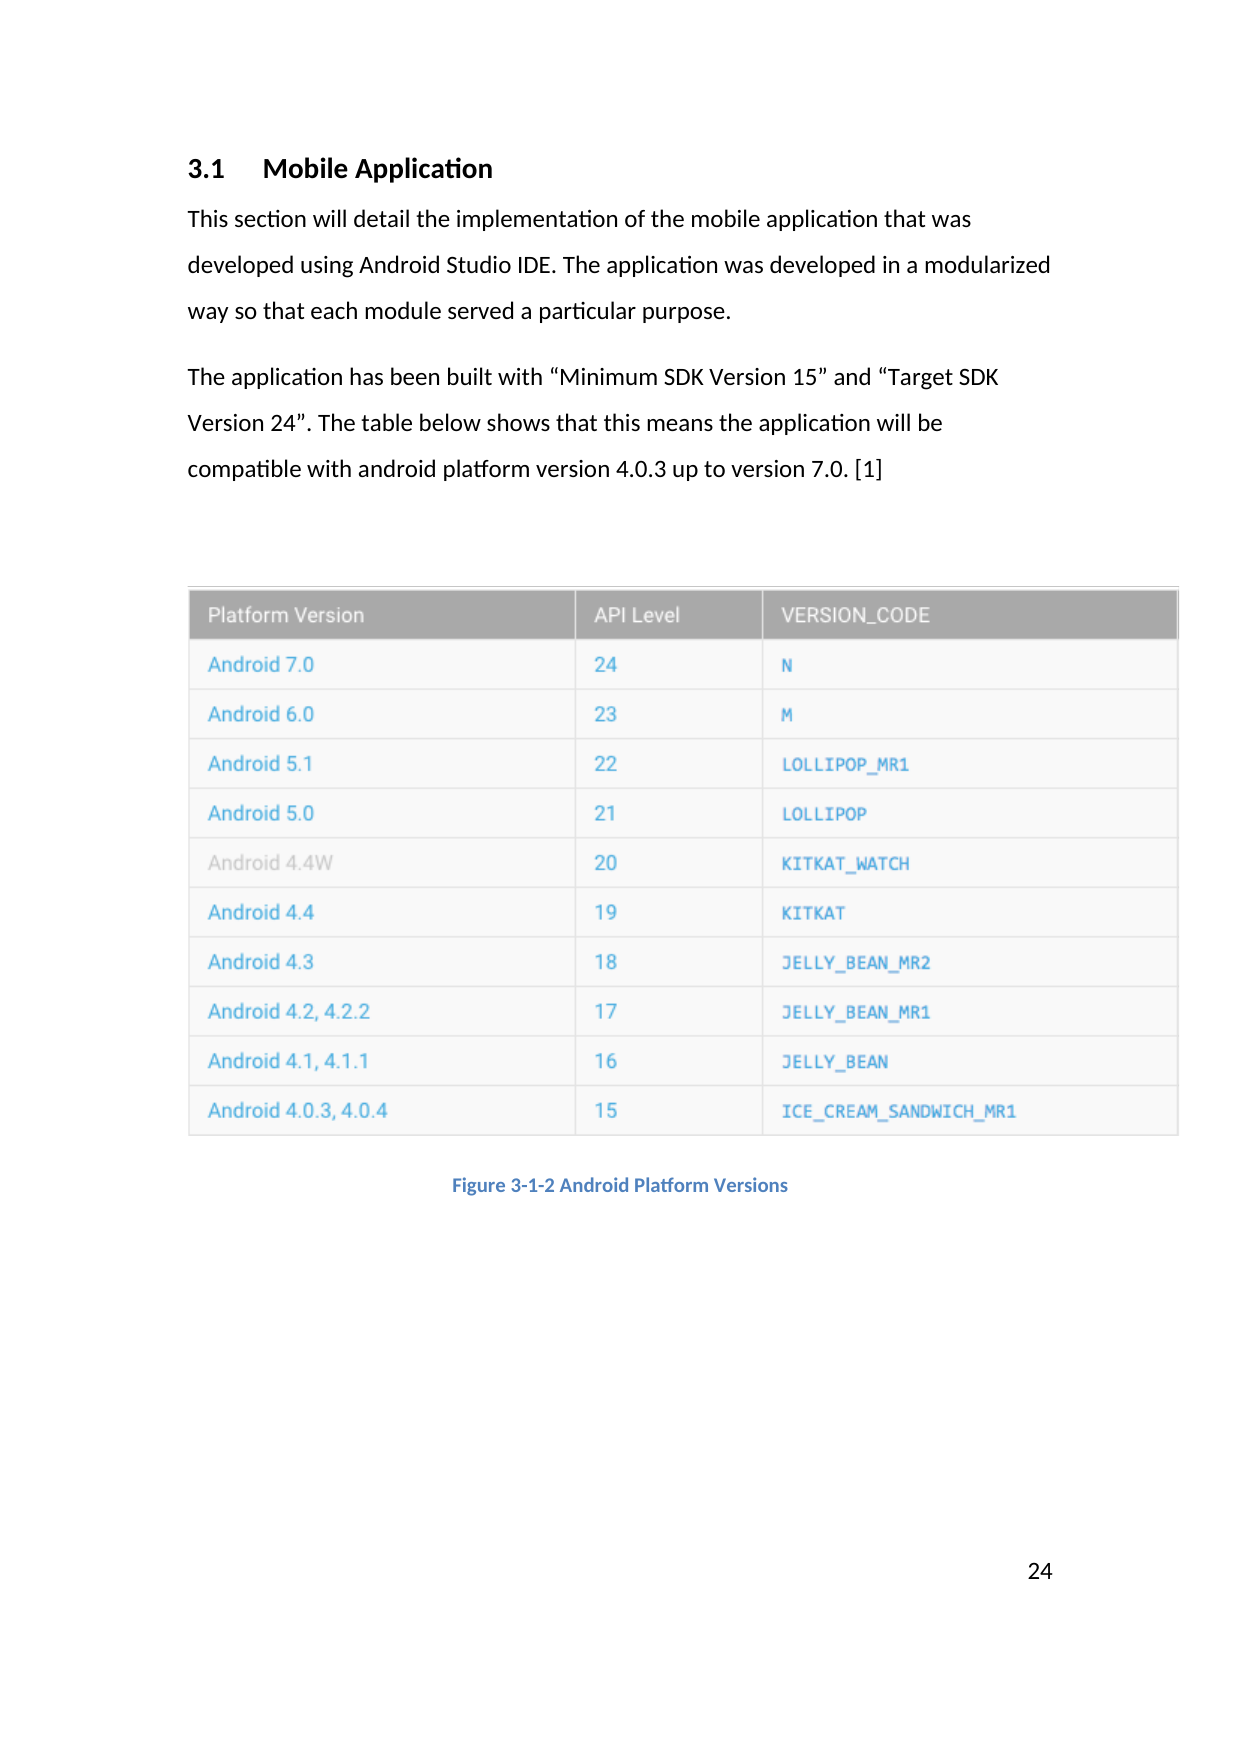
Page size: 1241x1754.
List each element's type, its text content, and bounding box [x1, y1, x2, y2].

picture [187, 586, 1180, 1136]
subtitle 3.1 Mobile Application [187, 150, 1053, 186]
text This section will detail the implementation of the mobile application that was developed using Android Studio IDE. The application was developed in a modularized way so that each module served a particular purpose. [187, 203, 1053, 325]
text The application has been built with “Minimum SDK Version 15” and “Target SDK Version 24”. The table below shows that this means the application will be compatible with android platform version 4.0.3 up to version 7.0. [1] [187, 361, 1053, 483]
